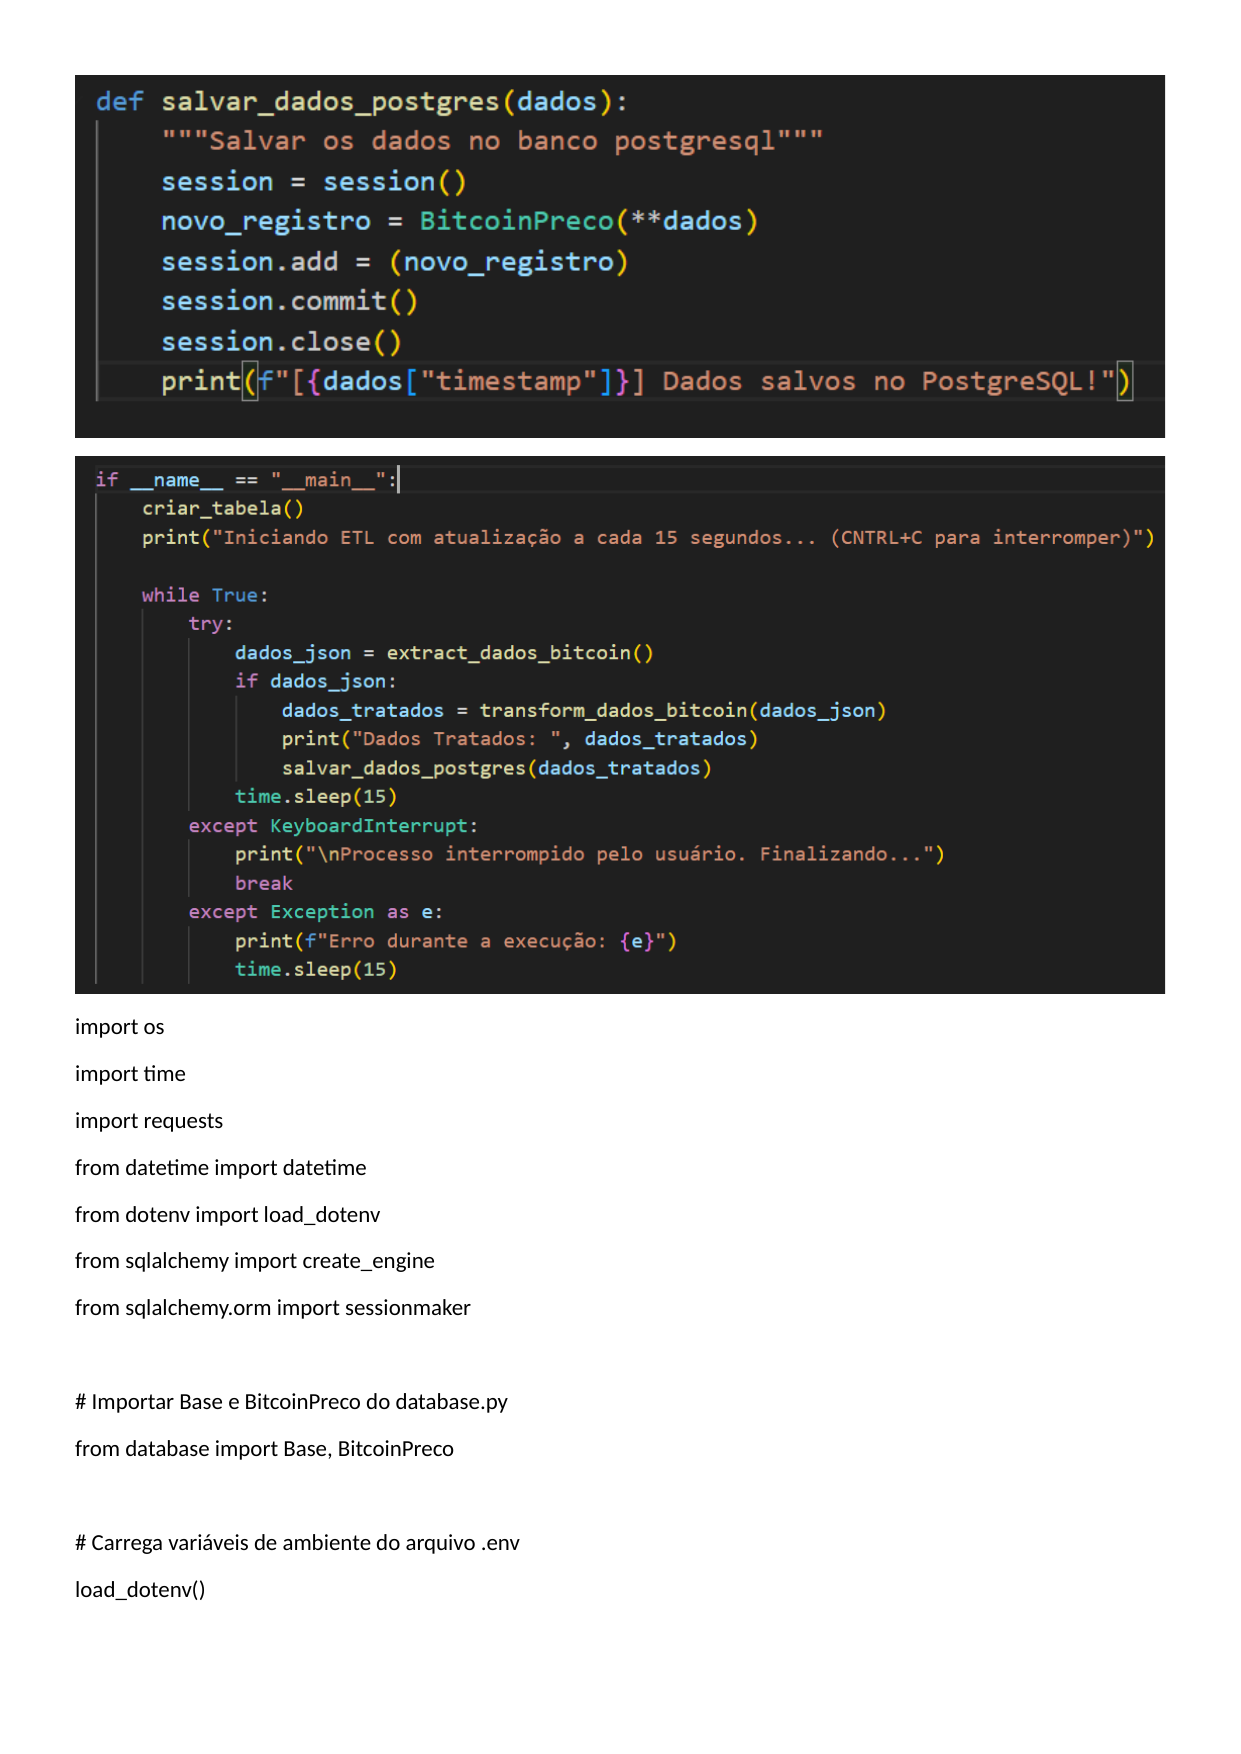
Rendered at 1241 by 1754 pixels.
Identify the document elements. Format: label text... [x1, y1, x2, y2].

text from sqlalchemy.orm import sessionmaker [75, 1293, 1165, 1321]
text from datetime import datetime [75, 1153, 1165, 1181]
text load_dotenv() [75, 1575, 1165, 1603]
text # Carrega variáveis de ambiente do arquivo .env [75, 1528, 1165, 1556]
text import requests [75, 1106, 1165, 1134]
text import os [75, 1012, 1165, 1040]
text # Importar Base e BitcoinPreco do database.py [75, 1387, 1165, 1415]
text import time [75, 1059, 1165, 1087]
text from dotenv import load_dotenv [75, 1200, 1165, 1228]
picture [75, 75, 1166, 438]
picture [75, 456, 1166, 994]
text from database import Base, BitcoinPreco [75, 1434, 1165, 1462]
text from sqlalchemy import create_engine [75, 1247, 1165, 1274]
